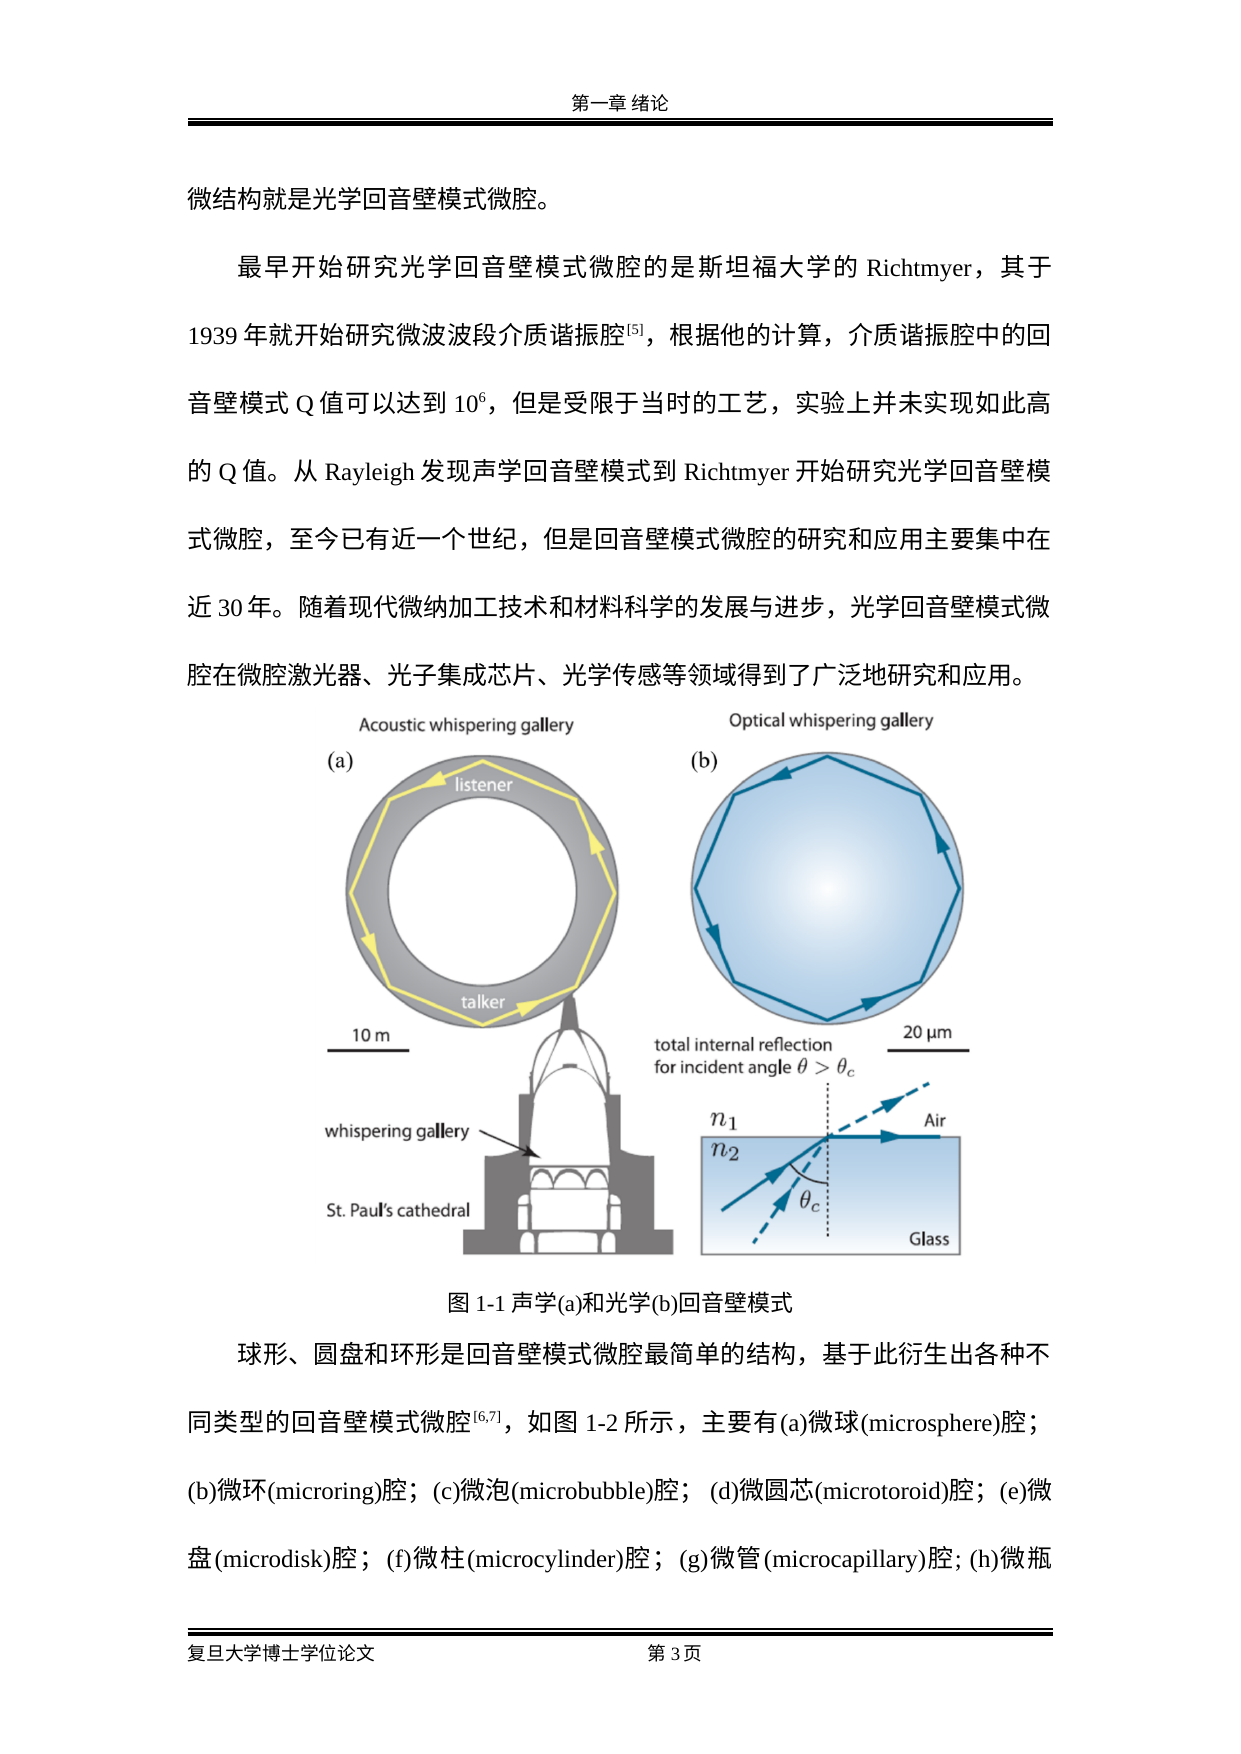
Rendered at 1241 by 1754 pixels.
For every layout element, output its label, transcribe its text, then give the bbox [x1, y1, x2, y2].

text 图1-1 声学(a)和光学(b)回音壁模式 [187, 1284, 1053, 1318]
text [187, 164, 1053, 232]
text 最早开始研究光学回音壁模式微腔的是斯坦福大学的Richtmyer，其于1939年就开始研究微波波段介质谐振腔[5]，根据他的计算，介质谐振腔中的回音壁模式Q值可以达到106，但是受限于当时的工艺，实验上并未实现如此高的Q值。从Rayleigh发现声学回音壁模式到Richtmyer开始研究光学回音壁模式微腔，至今已有近一个世纪，但是回音壁模式微腔的研究和应用主要集中在近30年。随着现代微纳加工技术和材料科学的发展与进步，光学回音壁模式微腔在微腔激光器、光子集成芯片、光学传感等领域得到了广泛地研究和应用。 [187, 232, 1053, 707]
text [187, 1318, 1053, 1590]
picture [313, 707, 978, 1263]
